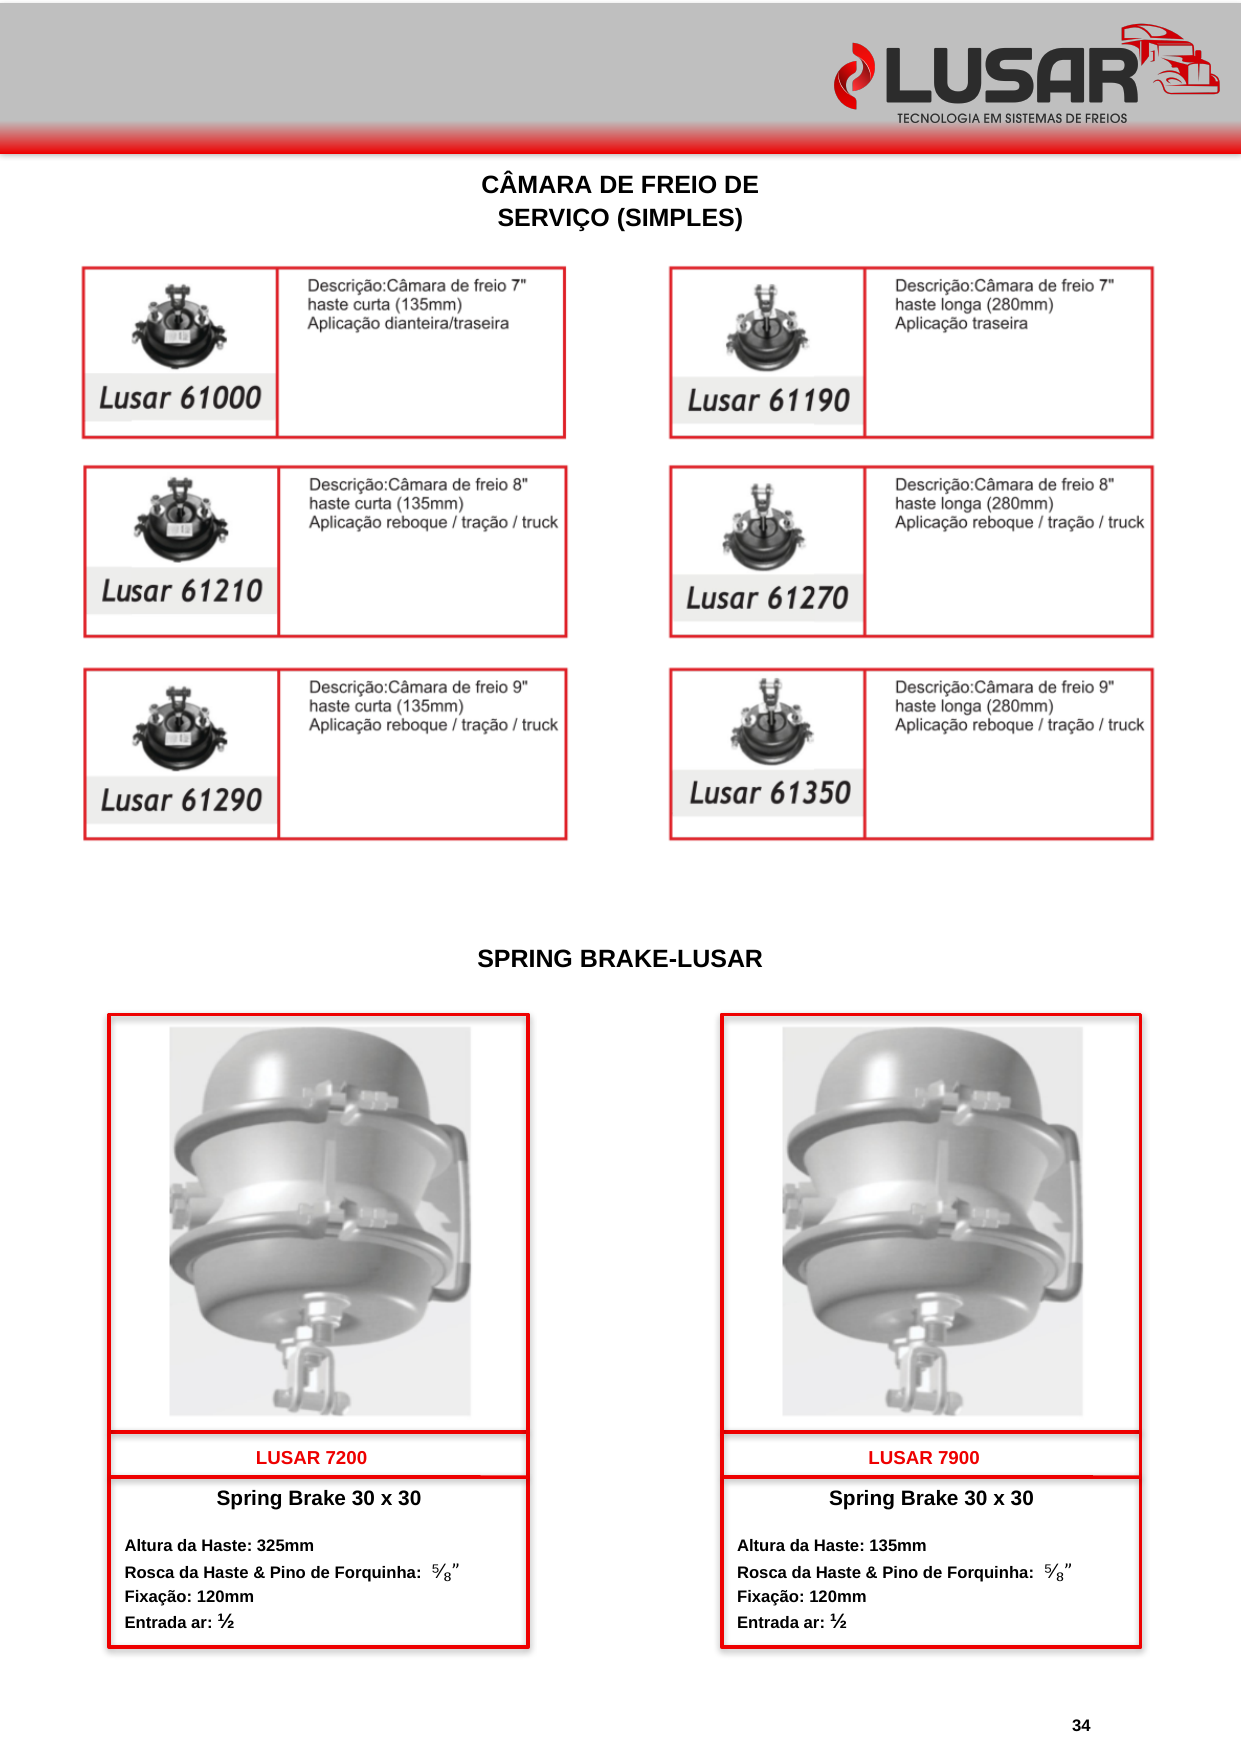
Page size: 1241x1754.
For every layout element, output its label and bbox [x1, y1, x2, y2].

picture [775, 1023, 1091, 1423]
picture [834, 14, 1231, 123]
picture [162, 1023, 479, 1423]
picture [75, 257, 1166, 853]
